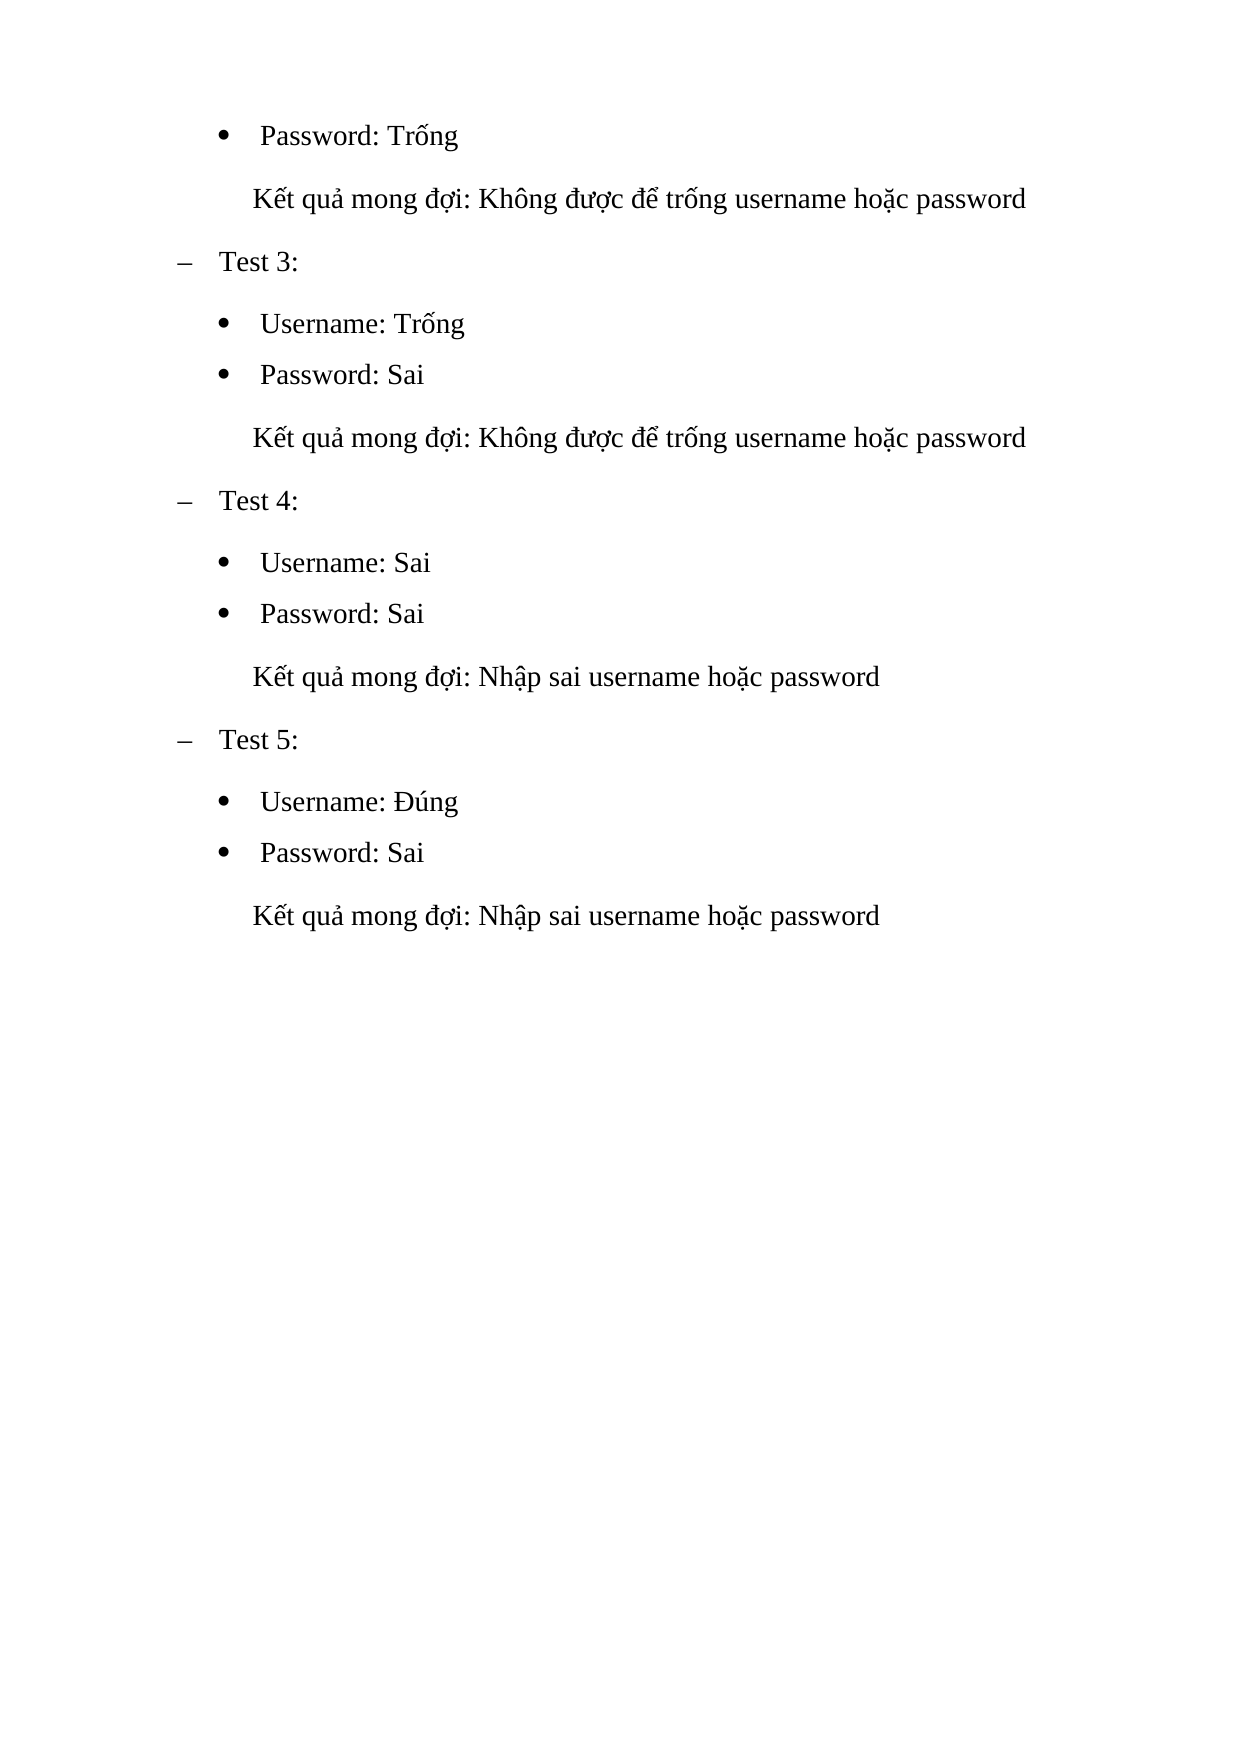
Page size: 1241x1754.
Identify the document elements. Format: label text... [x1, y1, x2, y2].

list Password: Sai [218, 596, 1122, 630]
text Kết quả mong đợi: Không được để trống username hoặc password [177, 420, 1122, 453]
list Test 5: [177, 722, 1122, 755]
list Username: Đúng [218, 784, 1122, 818]
list Password: Sai [218, 357, 1122, 391]
list Test 3: [177, 244, 1122, 277]
list Password: Sai [218, 835, 1122, 869]
text Kết quả mong đợi: Không được để trống username hoặc password [177, 181, 1122, 214]
list Password: Trống [218, 118, 1122, 152]
list Username: Trống [218, 307, 1122, 340]
text Kết quả mong đợi: Nhập sai username hoặc password [177, 898, 1122, 931]
list Username: Sai [218, 546, 1122, 579]
list Test 4: [177, 483, 1122, 516]
text Kết quả mong đợi: Nhập sai username hoặc password [177, 659, 1122, 692]
